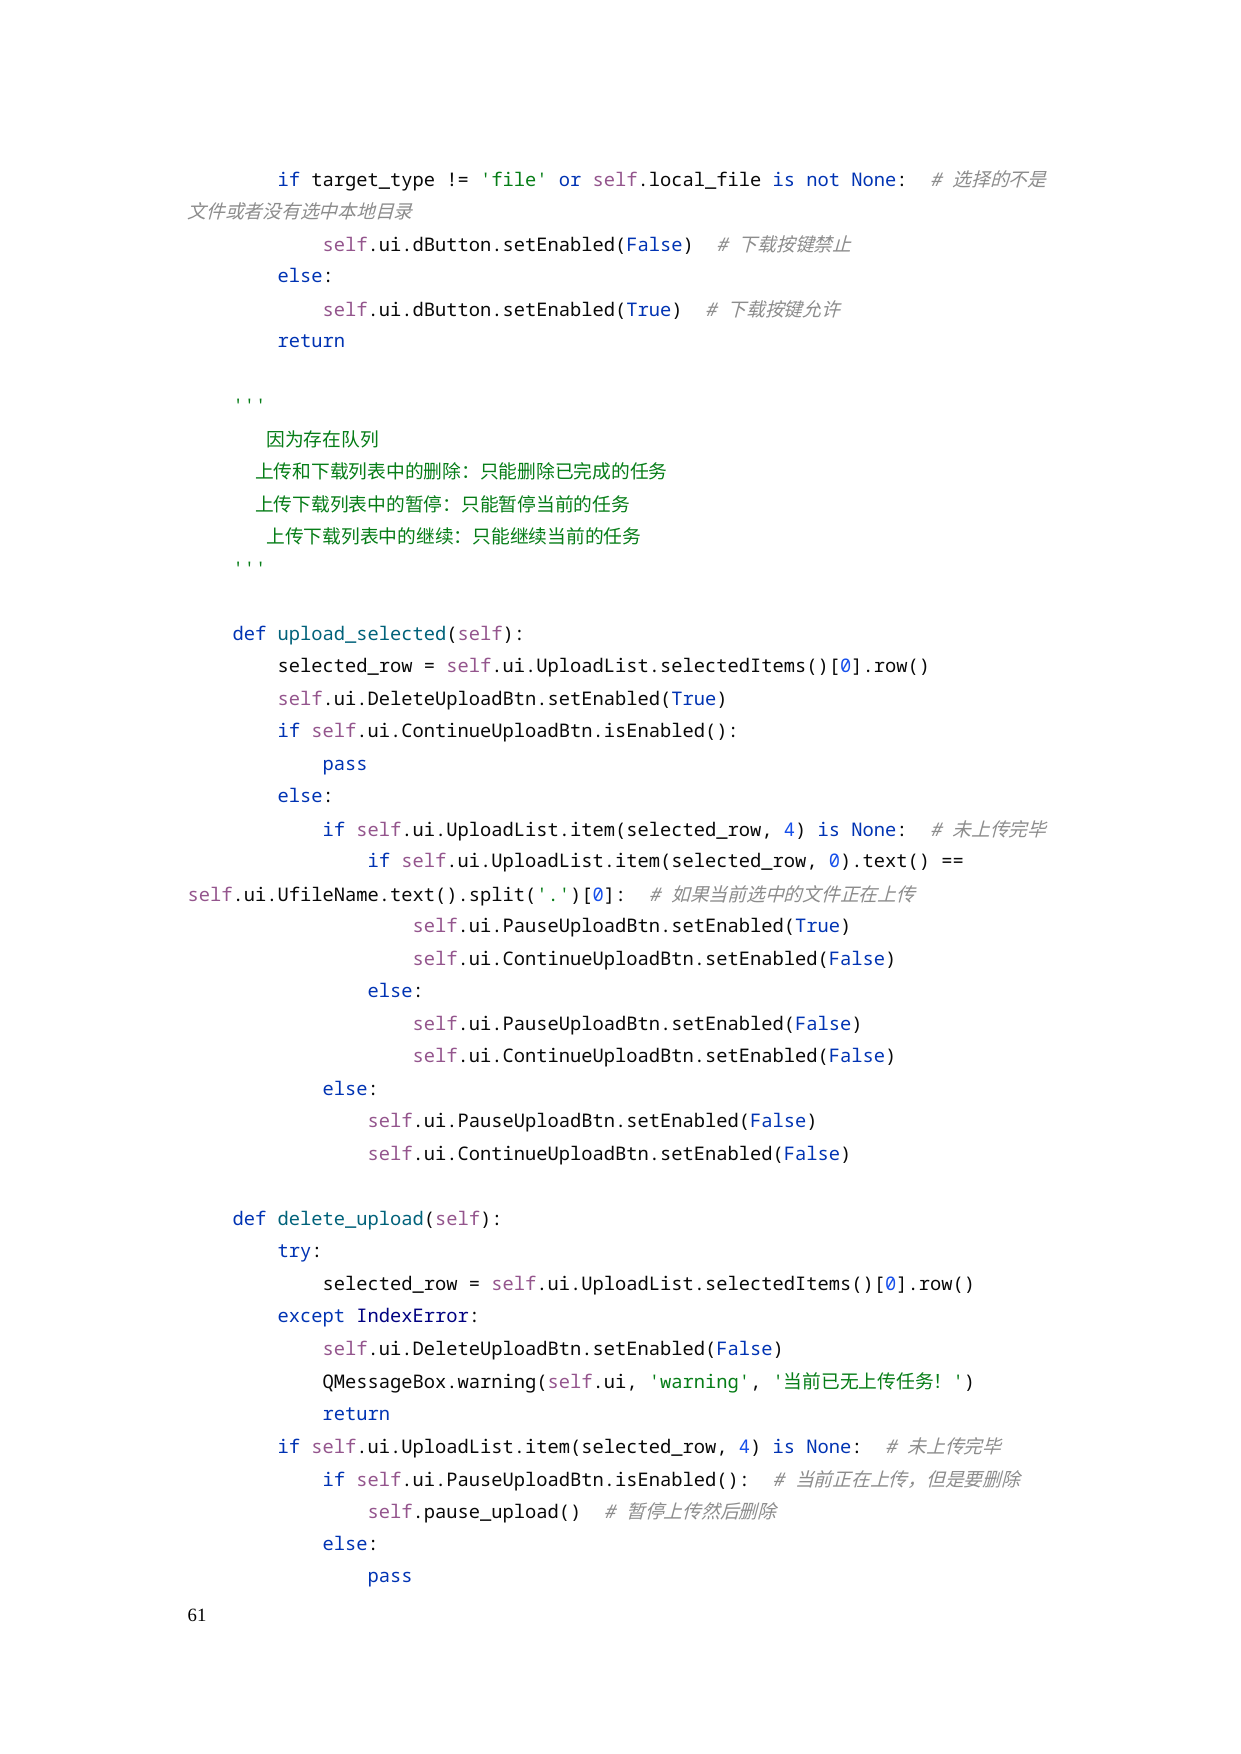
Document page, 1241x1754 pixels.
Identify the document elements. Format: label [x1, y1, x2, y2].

text [187, 162, 1053, 1592]
